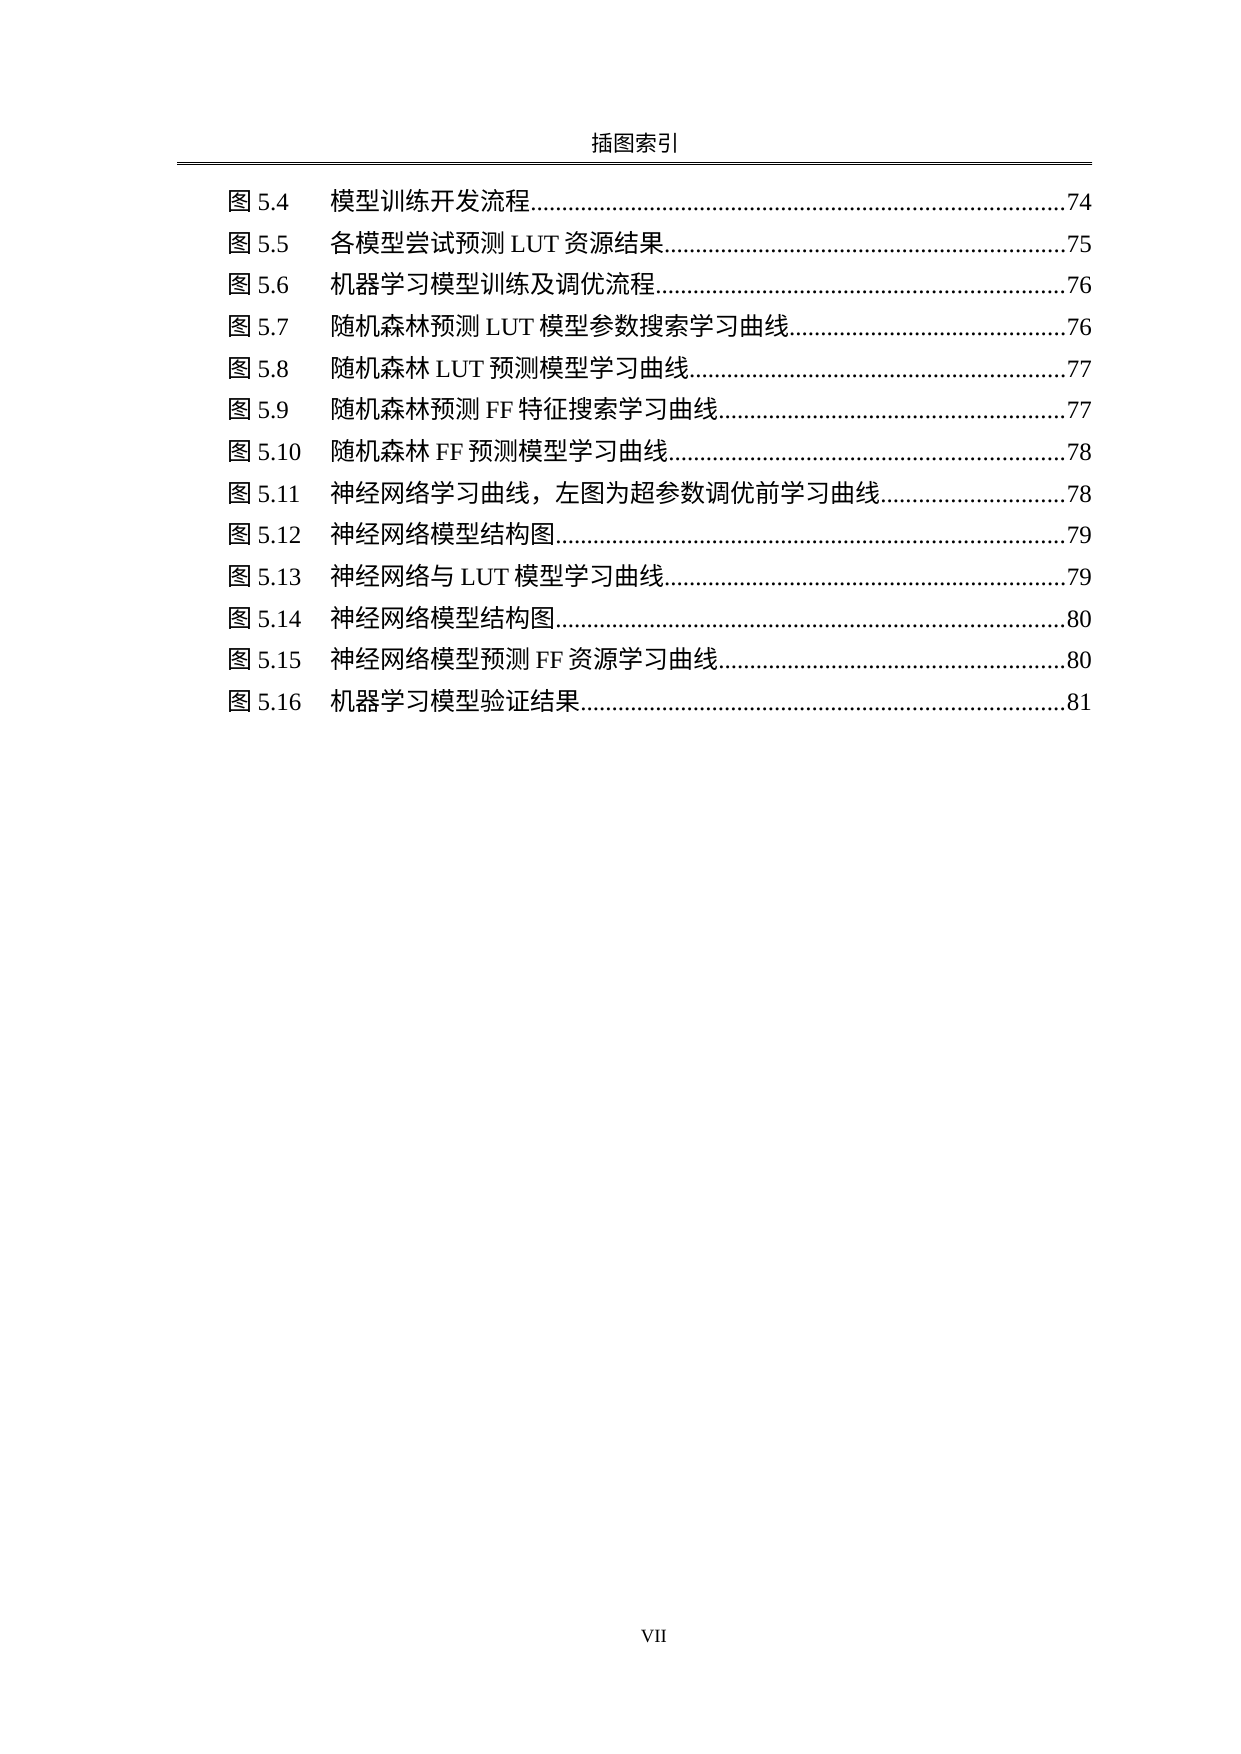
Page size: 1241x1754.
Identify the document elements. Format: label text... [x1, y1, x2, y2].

text 图5.15 神经网络模型预测FF资源学习曲线 80 [227, 636, 1092, 677]
text 图5.8 随机森林LUT预测模型学习曲线 77 [227, 344, 1092, 386]
text 图5.10 随机森林FF预测模型学习曲线 78 [227, 427, 1092, 469]
text 图5.13 神经网络与LUT模型学习曲线 79 [227, 552, 1092, 594]
text 图5.9 随机森林预测FF特征搜索学习曲线 77 [227, 386, 1092, 427]
text 图5.7 随机森林预测LUT模型参数搜索学习曲线 76 [227, 302, 1092, 344]
text 图5.12 神经网络模型结构图 79 [227, 511, 1092, 552]
text 图5.4 模型训练开发流程 74 [227, 177, 1092, 219]
text 图5.5 各模型尝试预测LUT资源结果 75 [227, 219, 1092, 261]
text 图5.16 机器学习模型验证结果 81 [227, 677, 1092, 719]
text 图5.14 神经网络模型结构图 80 [227, 594, 1092, 636]
text 图5.6 机器学习模型训练及调优流程 76 [227, 261, 1092, 302]
text 图5.11 神经网络学习曲线，左图为超参数调优前学习曲线 78 [227, 469, 1092, 511]
